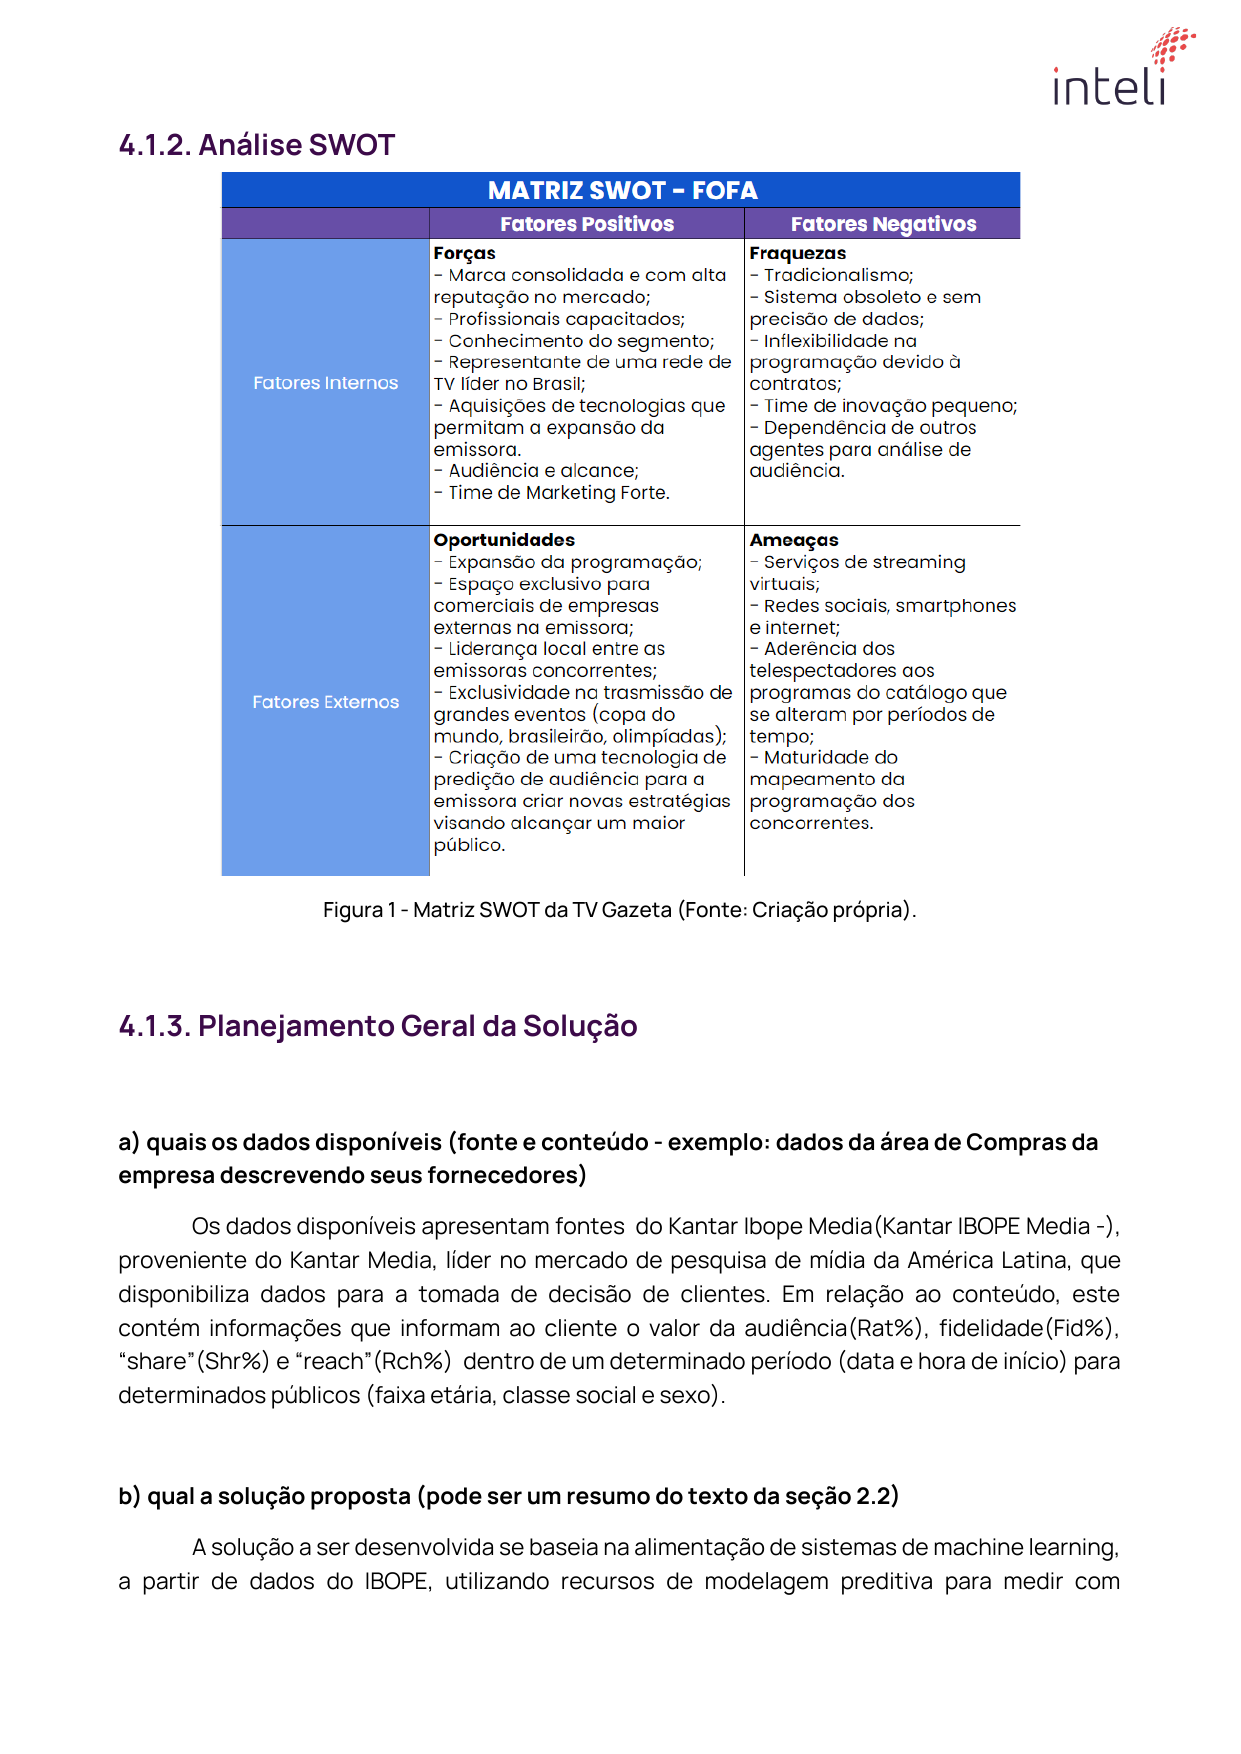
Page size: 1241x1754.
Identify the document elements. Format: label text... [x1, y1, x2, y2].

subtitle 4.1.2. Análise SWOT [118, 124, 1122, 164]
text b) qual a solução proposta (pode ser um resumo do texto da seção 2.2) [118, 1480, 1122, 1512]
text a) quais os dados disponíveis (fonte e conteúdo - exemplo: dados da área de Compras da empresa descrevendo seus fornecedores) [118, 1126, 1122, 1191]
picture [219, 172, 1021, 876]
picture [1054, 27, 1197, 105]
subtitle 4.1.3. Planejamento Geral da Solução [118, 1005, 1122, 1045]
text Os dados disponíveis apresentam fontes do Kantar Ibope Media(Kantar IBOPE Media -), proveniente do Kantar Media, líder no mercado de pesquisa de mídia da América Latina, que disponibiliza dados para a tomada de decisão de clientes. Em relação ao conteúdo, este contém informações que informam ao cliente o valor da audiência(Rat%), fidelidade(Fid%), “share”(Shr%) e “reach”(Rch%) dentro de um determinado período (data e hora de início) para determinados públicos (faixa etária, classe social e sexo). [118, 1210, 1122, 1411]
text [118, 1531, 1122, 1596]
text Figura 1 - Matriz SWOT da TV Gazeta (Fonte: Criação própria). [118, 895, 1122, 923]
